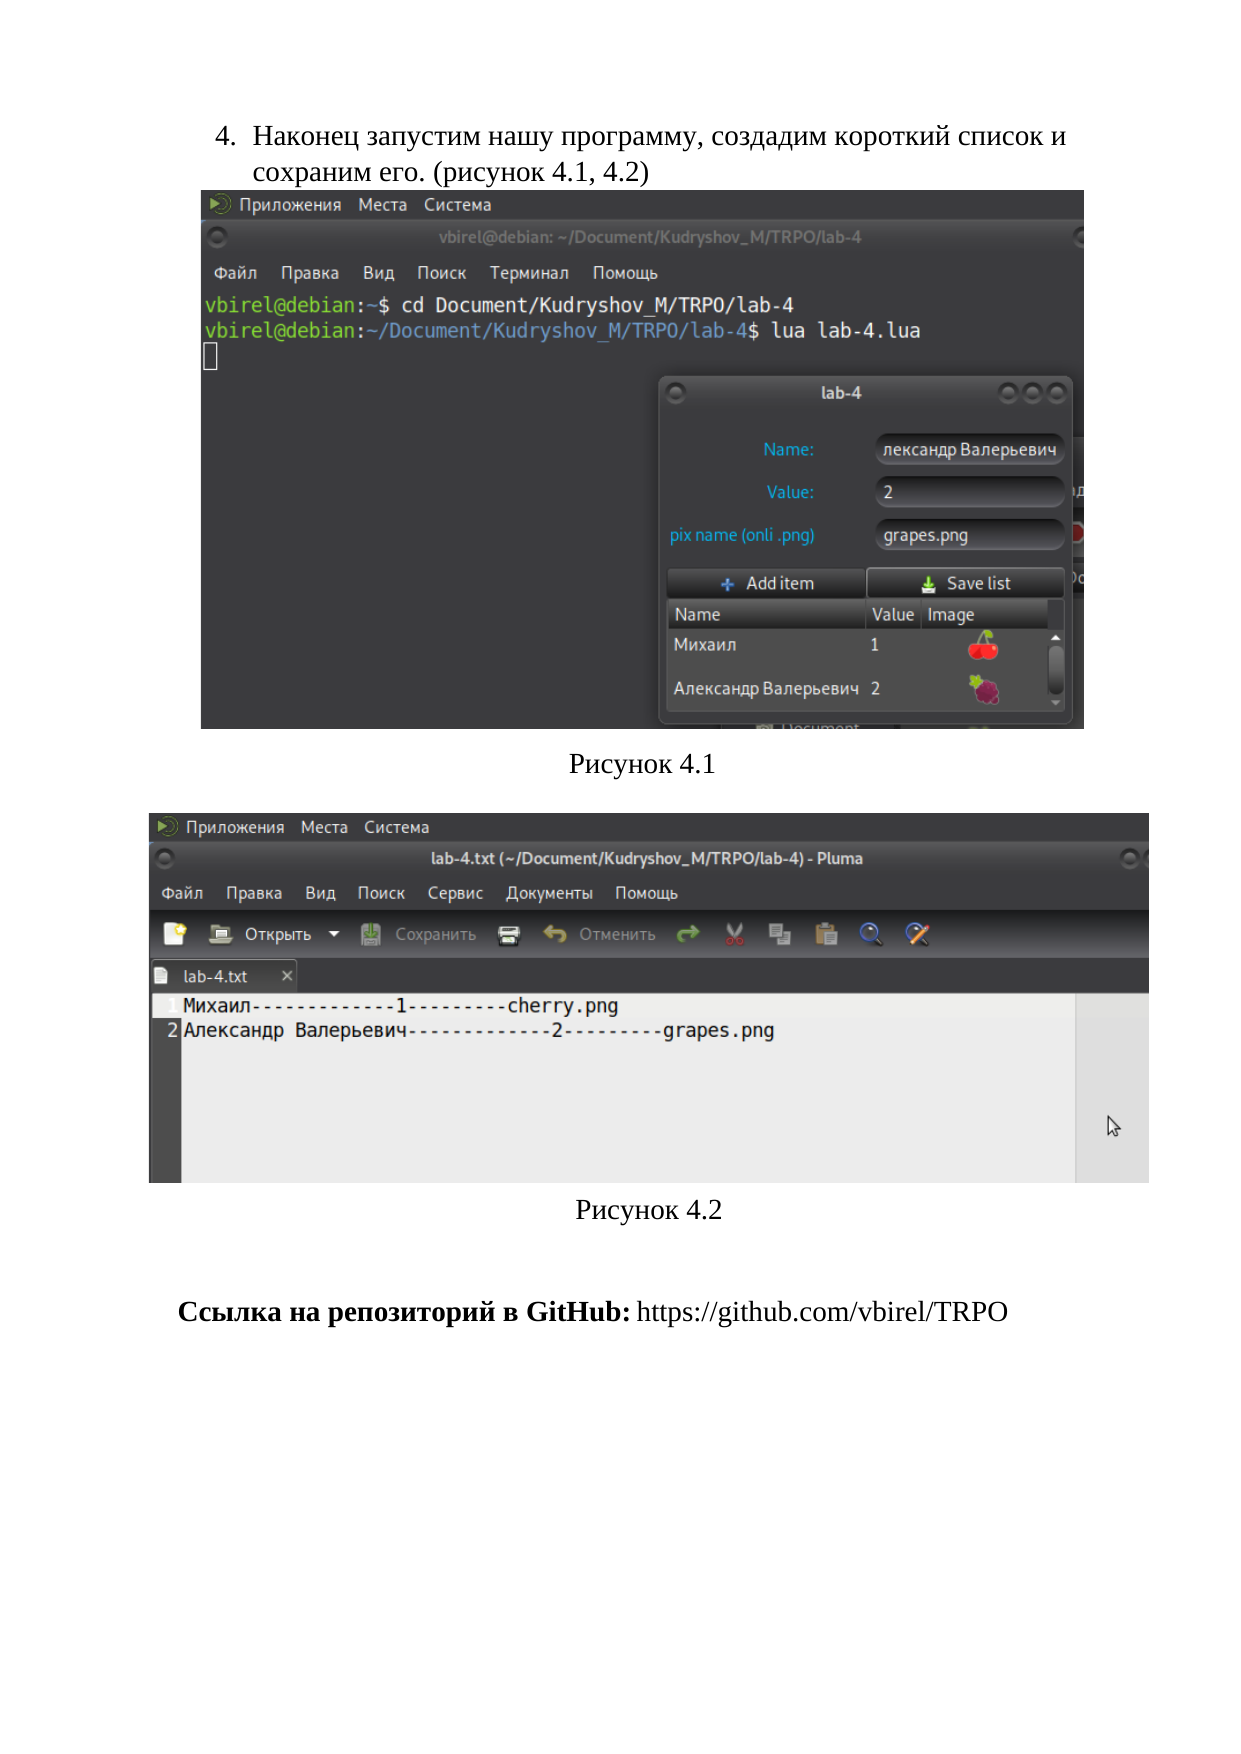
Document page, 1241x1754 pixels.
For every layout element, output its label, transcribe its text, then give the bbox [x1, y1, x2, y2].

text Ссылка на репозиторий в GitHub: https://github.com/vbirel/TRPO [177, 1294, 1152, 1327]
picture [148, 813, 1149, 1183]
picture [200, 190, 1084, 729]
list Наконец запустим нашу программу, создадим короткий список и сохраним его. (рисунок 4.1, 4.2) [215, 118, 1152, 188]
